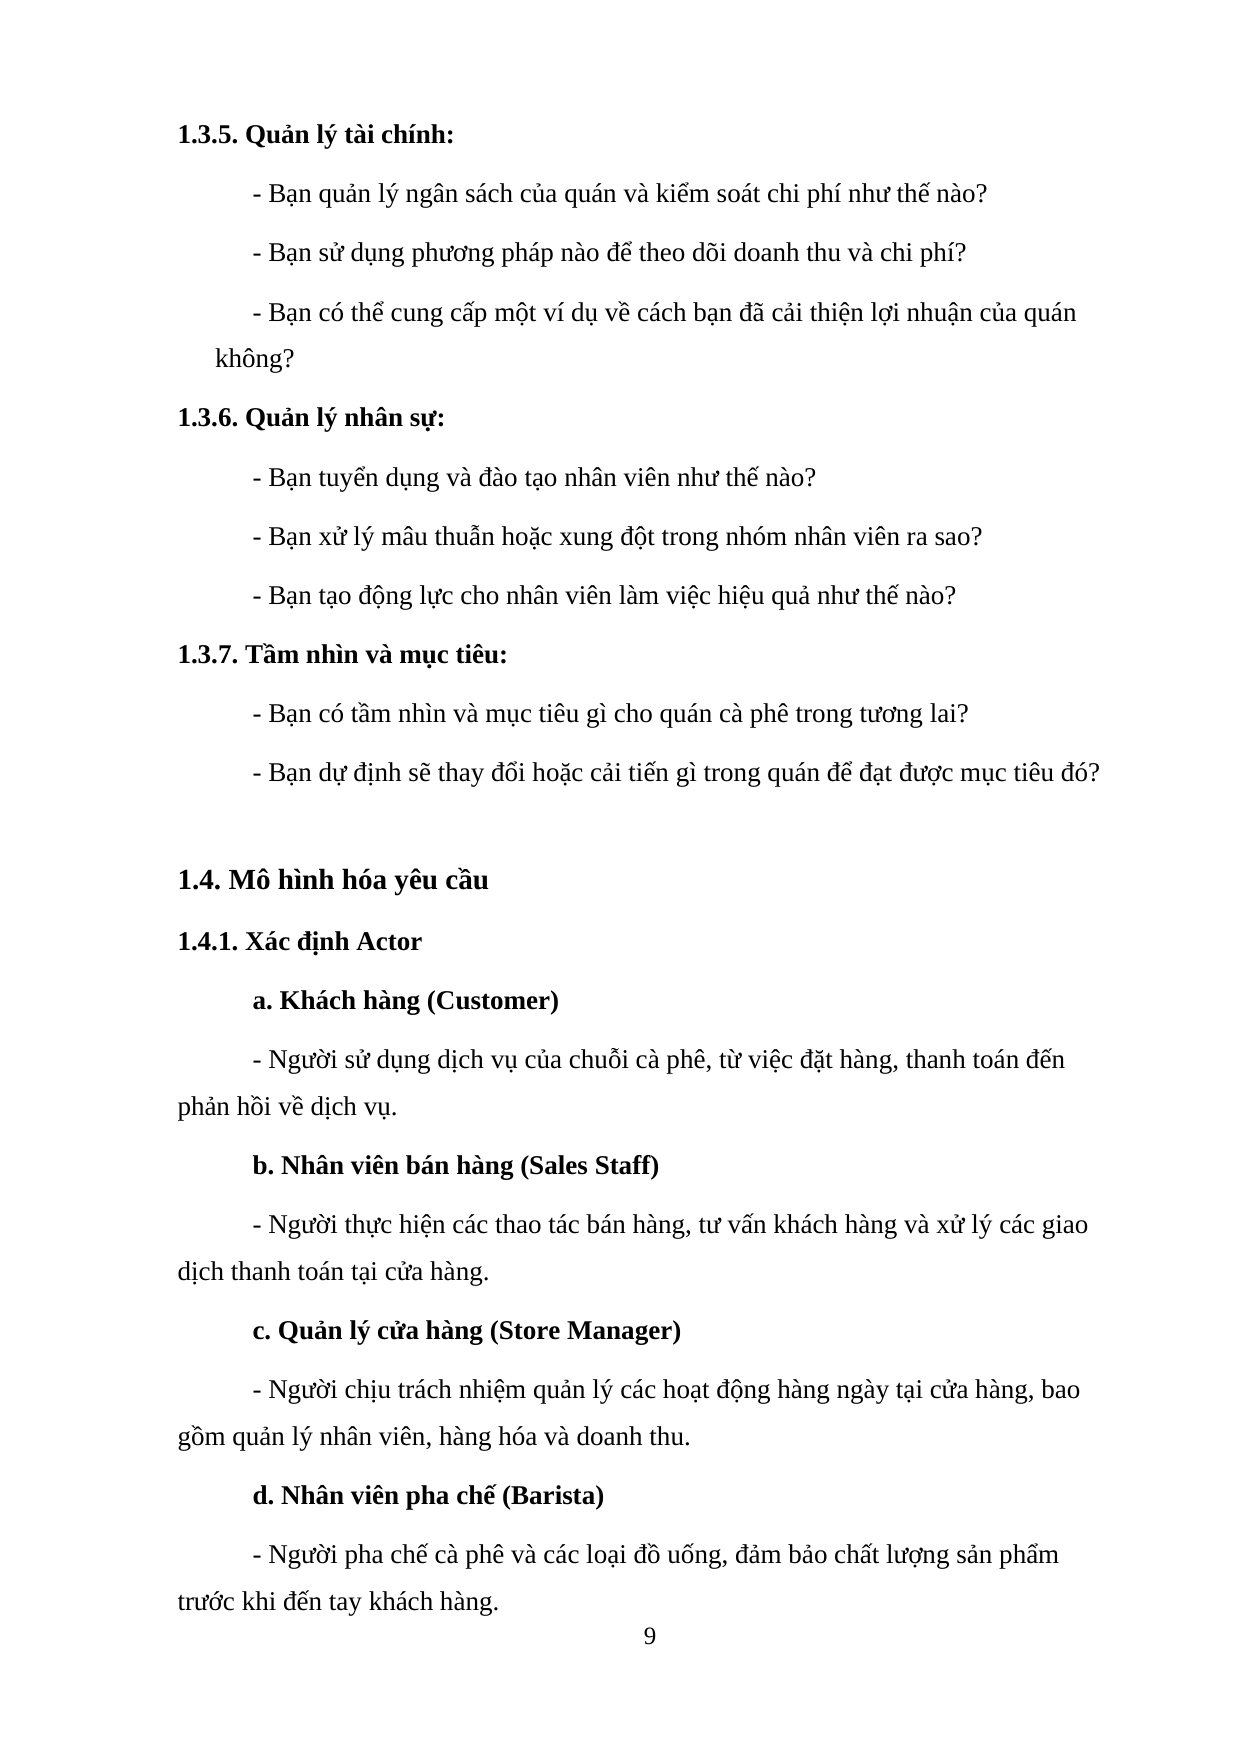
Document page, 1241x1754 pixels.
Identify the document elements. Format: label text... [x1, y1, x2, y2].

text - Người sử dụng dịch vụ của chuỗi cà phê, từ việc đặt hàng, thanh toán đến phản hồi về dịch vụ. [177, 1043, 1122, 1121]
text 1.3.7. Tầm nhìn và mục tiêu: [177, 638, 1122, 669]
text - Bạn xử lý mâu thuẫn hoặc xung đột trong nhóm nhân viên ra sao? [215, 520, 1122, 551]
text - Bạn quản lý ngân sách của quán và kiểm soát chi phí như thế nào? [215, 177, 1122, 208]
text - Bạn dự định sẽ thay đổi hoặc cải tiến gì trong quán để đạt được mục tiêu đó? [215, 756, 1122, 834]
text 1.3.5. Quản lý tài chính: [177, 118, 1122, 149]
text - Bạn có thể cung cấp một ví dụ về cách bạn đã cải thiện lợi nhuận của quán không? [215, 296, 1122, 373]
text 1.4.1. Xác định Actor [177, 925, 1122, 956]
text d. Nhân viên pha chế (Barista) [177, 1479, 1122, 1510]
text c. Quản lý cửa hàng (Store Manager) [177, 1314, 1122, 1345]
text - Người thực hiện các thao tác bán hàng, tư vấn khách hàng và xử lý các giao dịch thanh toán tại cửa hàng. [177, 1208, 1122, 1286]
text - Bạn có tầm nhìn và mục tiêu gì cho quán cà phê trong tương lai? [215, 697, 1122, 728]
text - Bạn tạo động lực cho nhân viên làm việc hiệu quả như thế nào? [215, 579, 1122, 610]
text - Bạn tuyển dụng và đào tạo nhân viên như thế nào? [215, 461, 1122, 492]
text 1.4. Mô hình hóa yêu cầu [177, 862, 1122, 896]
text - Bạn sử dụng phương pháp nào để theo dõi doanh thu và chi phí? [215, 236, 1122, 268]
text - Người pha chế cà phê và các loại đồ uống, đảm bảo chất lượng sản phẩm trước khi đến tay khách hàng. [177, 1538, 1122, 1616]
text b. Nhân viên bán hàng (Sales Staff) [177, 1149, 1122, 1180]
text - Người chịu trách nhiệm quản lý các hoạt động hàng ngày tại cửa hàng, bao gồm quản lý nhân viên, hàng hóa và doanh thu. [177, 1373, 1122, 1451]
text a. Khách hàng (Customer) [177, 984, 1122, 1015]
text 1.3.6. Quản lý nhân sự: [177, 401, 1122, 433]
